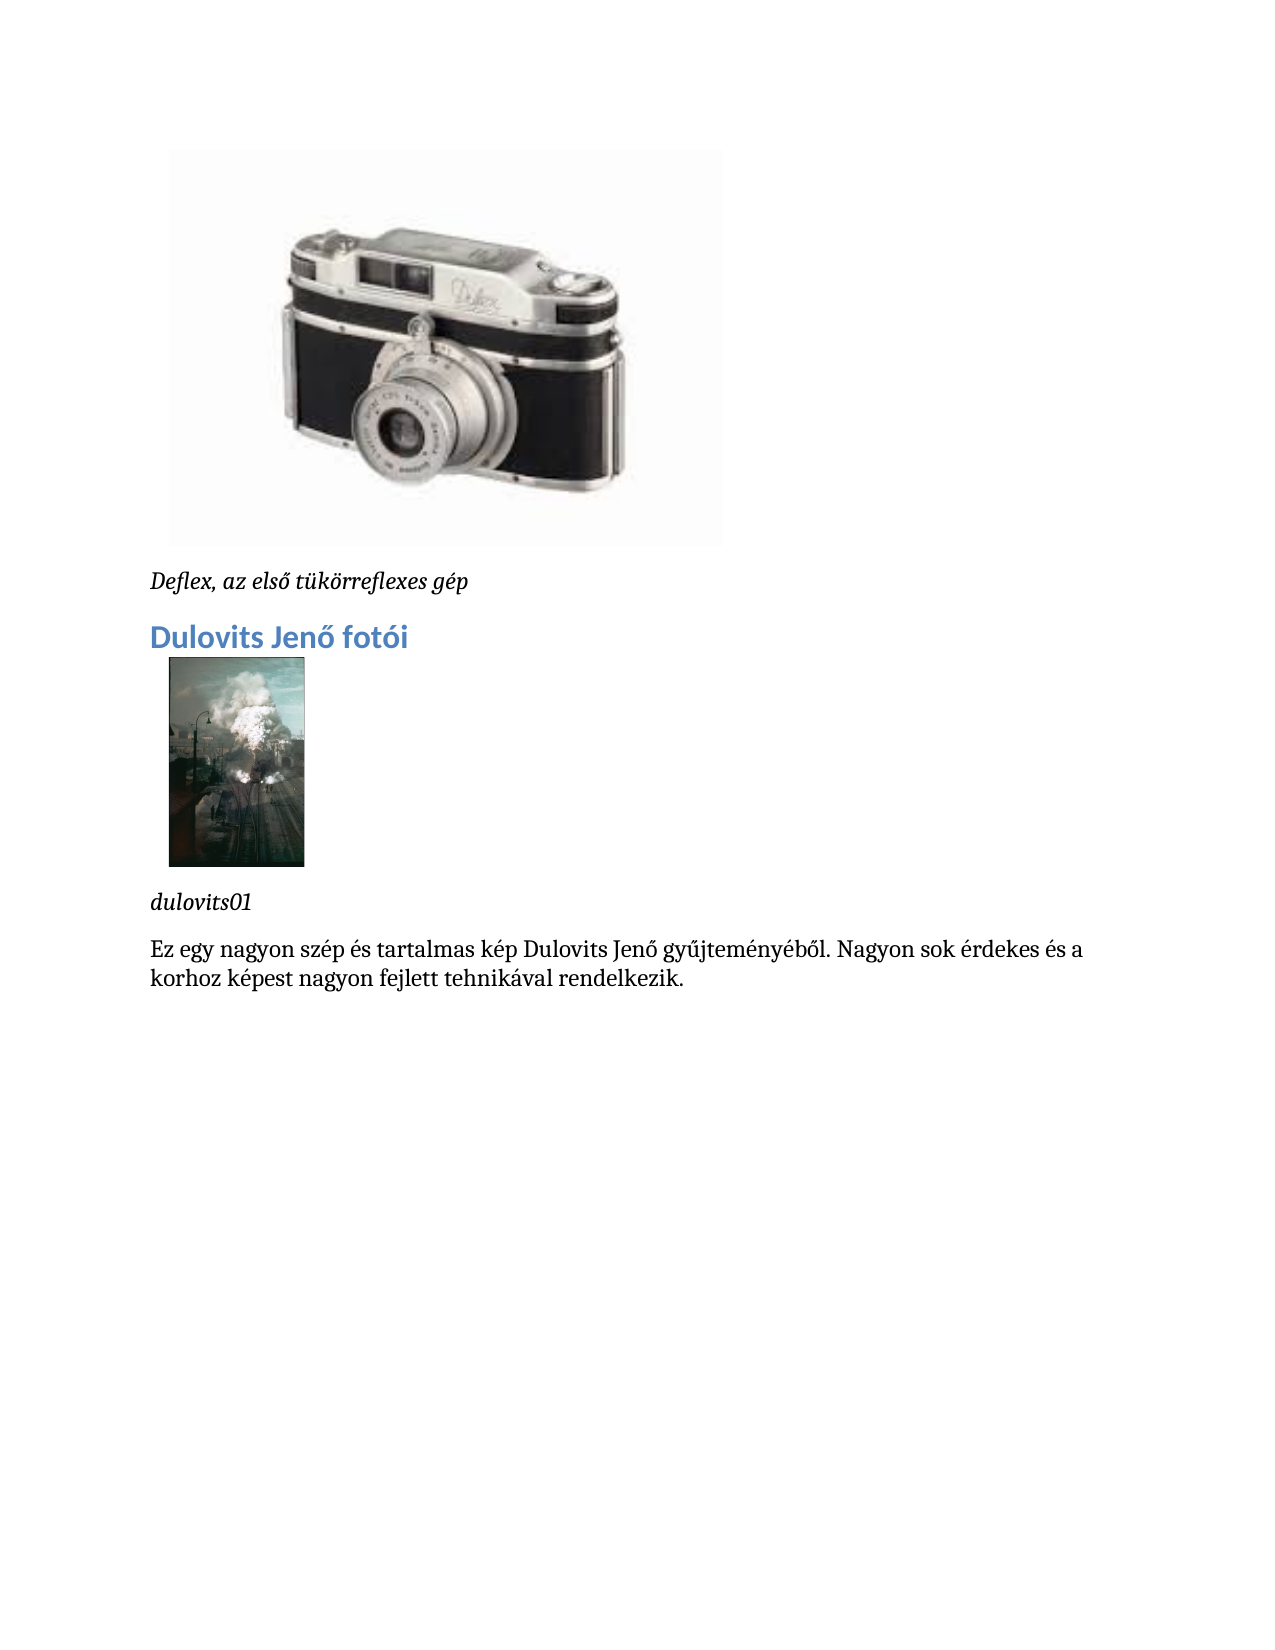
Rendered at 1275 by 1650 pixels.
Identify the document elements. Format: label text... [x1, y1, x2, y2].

picture [168, 150, 723, 546]
picture [168, 657, 305, 867]
text Deflex, az első tükörreflexes gép [150, 567, 1125, 595]
text Ez egy nagyon szép és tartalmas kép Dulovits Jenő gyűjteményéből. Nagyon sok érdekes és a korhoz képest nagyon fejlett tehnikával rendelkezik. [150, 935, 1125, 993]
subtitle Dulovits Jenő fotói [150, 616, 1125, 657]
text dulovits01 [150, 888, 1125, 917]
